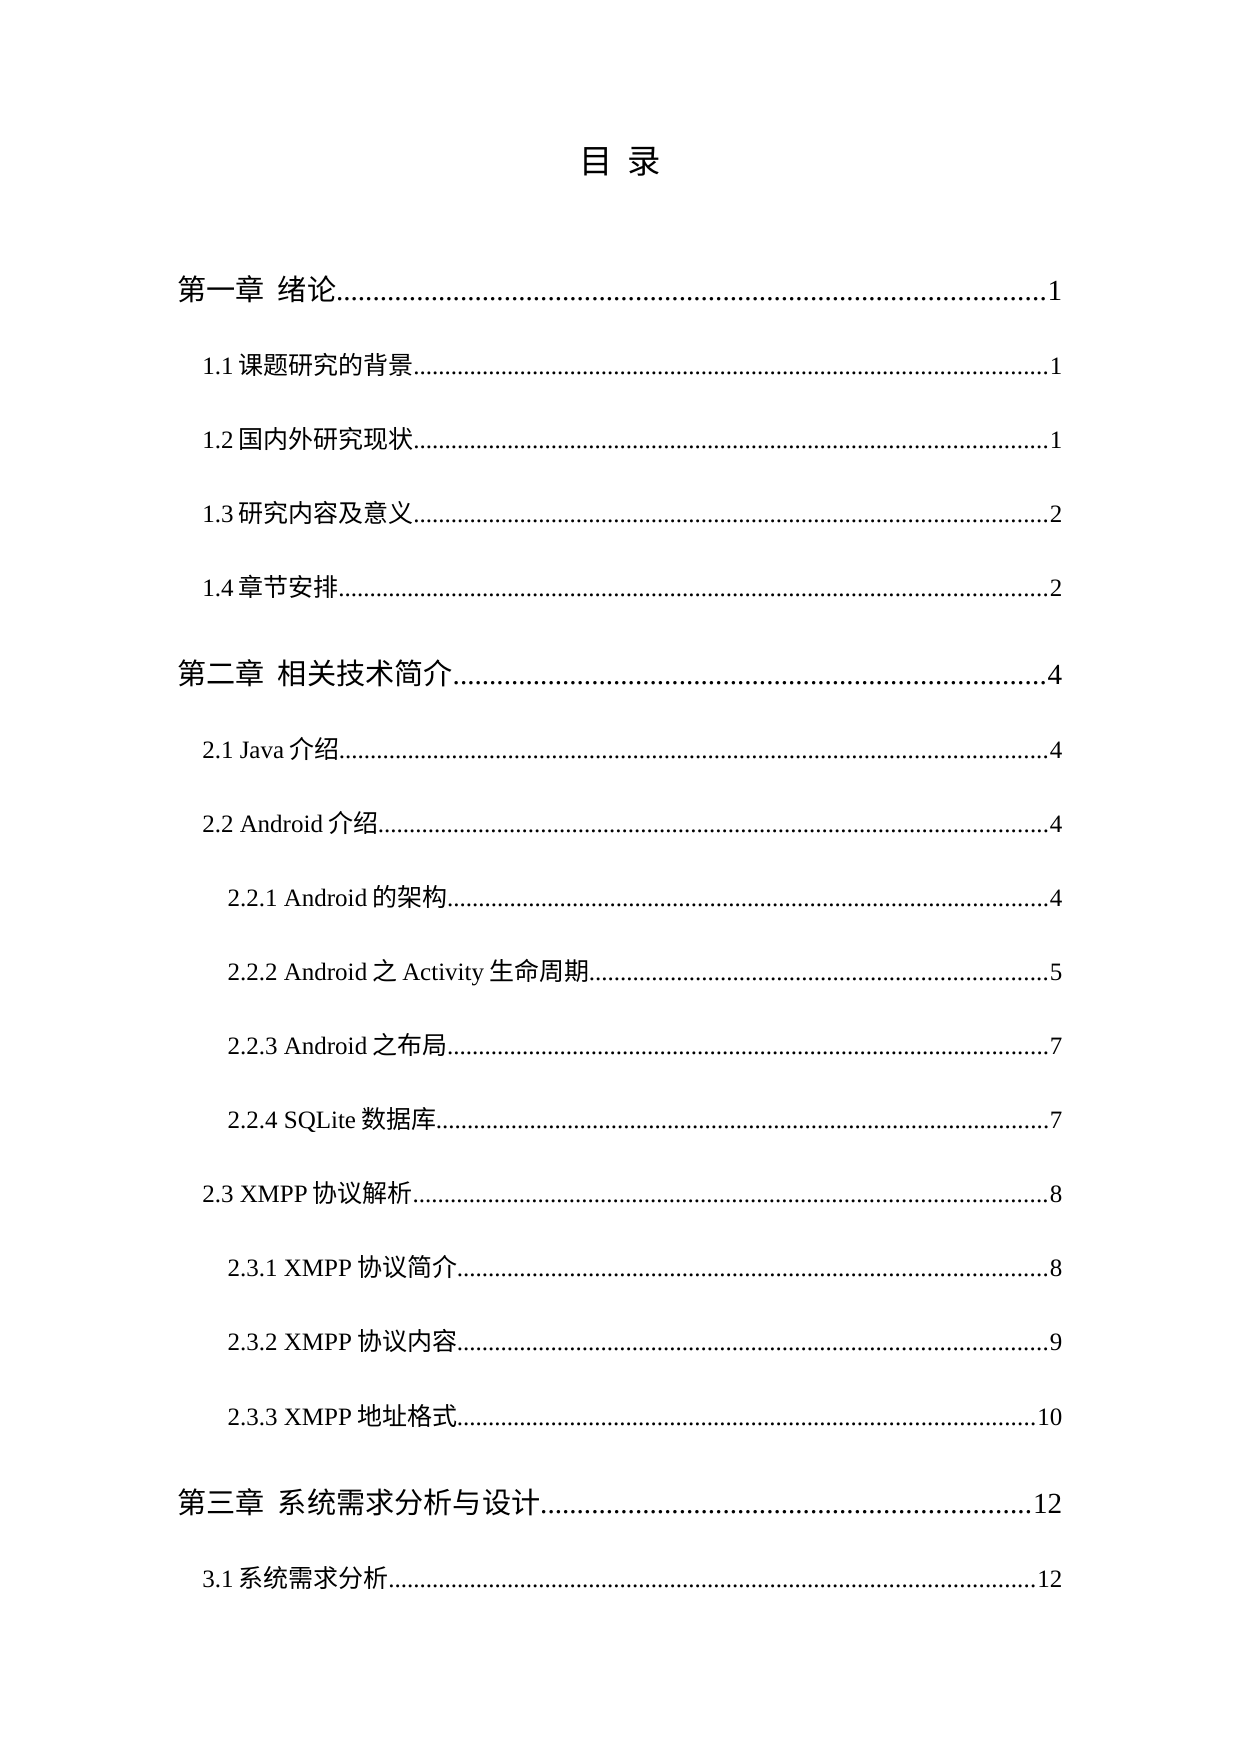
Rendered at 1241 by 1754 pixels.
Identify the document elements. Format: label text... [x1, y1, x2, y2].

text 第一章 绪论 1 [177, 255, 1063, 320]
text 1.4章节安排 2 [202, 553, 1063, 618]
text 目 录 [177, 126, 1063, 191]
text 2.3 XMPP协议解析 8 [202, 1159, 1063, 1224]
text 2.2.3 Android之布局 7 [227, 1011, 1063, 1076]
text 1.2国内外研究现状 1 [202, 405, 1063, 470]
text 2.2 Android介绍 4 [202, 789, 1063, 854]
text 第三章 系统需求分析与设计 12 [177, 1468, 1063, 1533]
text 2.1 Java介绍 4 [202, 715, 1063, 780]
text 2.3.1 XMPP协议简介 8 [227, 1233, 1063, 1298]
text 2.2.1 Android的架构 4 [227, 863, 1063, 928]
text 3.1系统需求分析 12 [202, 1544, 1063, 1609]
text 2.2.2 Android之Activity生命周期 5 [227, 937, 1063, 1002]
text 2.2.4 SQLite数据库 7 [227, 1085, 1063, 1150]
text 第二章 相关技术简介 4 [177, 639, 1063, 704]
text 1.1课题研究的背景 1 [202, 331, 1063, 396]
text 2.3.3 XMPP地址格式 10 [227, 1382, 1063, 1447]
text 2.3.2 XMPP协议内容 9 [227, 1307, 1063, 1372]
text 1.3研究内容及意义 2 [202, 479, 1063, 544]
